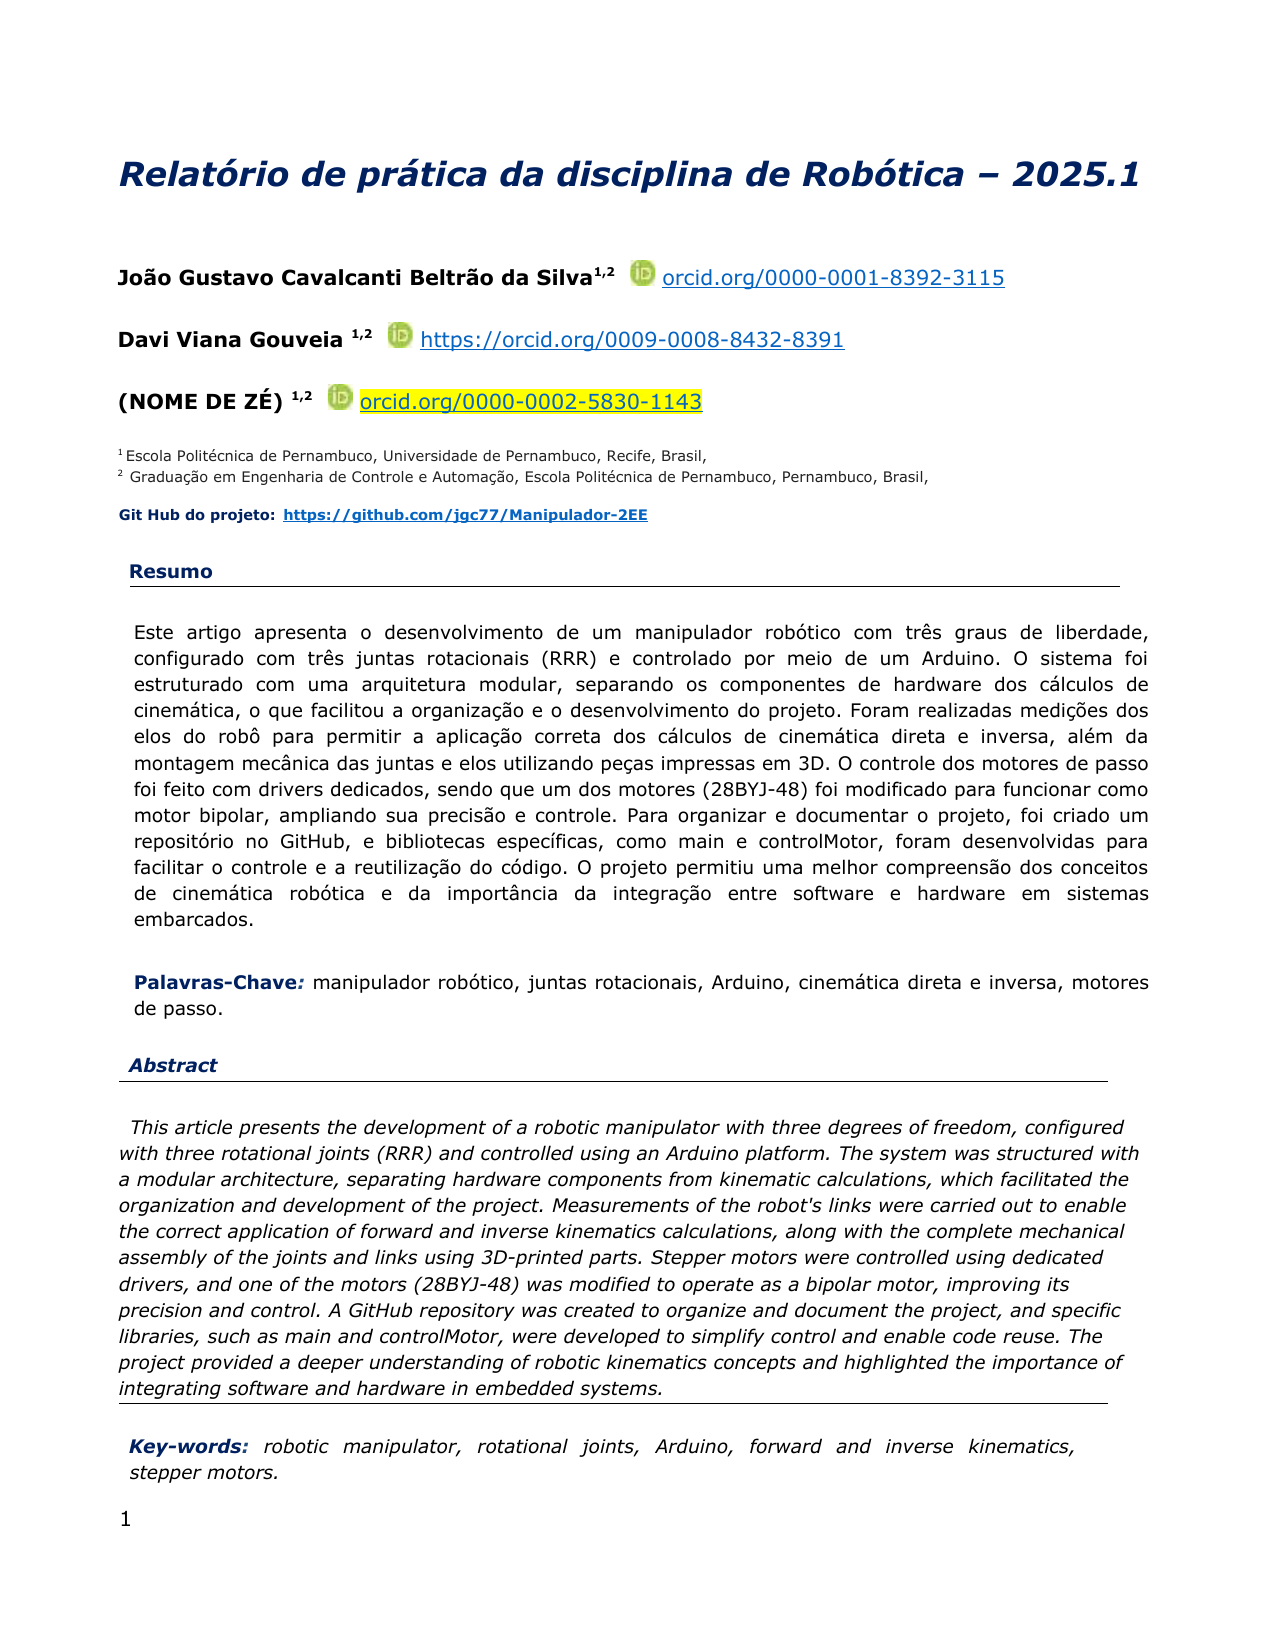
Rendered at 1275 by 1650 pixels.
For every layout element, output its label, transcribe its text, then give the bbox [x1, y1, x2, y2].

text This article presents the development of a robotic manipulator with three degrees of freedom, configured with three rotational joints (RRR) and controlled using an Arduino platform. The system was structured with a modular architecture, separating hardware components from kinematic calculations, which facilitated the organization and development of the project. Measurements of the robot's links were carried out to enable the correct application of forward and inverse kinematics calculations, along with the complete mechanical assembly of the joints and links using 3D-printed parts. Stepper motors were controlled using dedicated drivers, and one of the motors (28BYJ-48) was modified to operate as a bipolar motor, improving its precision and control. A GitHub repository was created to organize and document the project, and specific libraries, such as main and controlMotor, were developed to simplify control and enable code reuse. The project provided a deeper understanding of robotic kinematics concepts and highlighted the importance of integrating software and hardware in embedded systems. [119, 1115, 1150, 1426]
text Resumo [128, 560, 1150, 583]
text Palavras-Chave: manipulador robótico, juntas rotacionais, Arduino, cinemática direta e inversa, motores de passo. [133, 971, 1150, 1019]
text Abstract [128, 1054, 1150, 1077]
text Key-words: robotic manipulator, rotational joints, Arduino, forward and inverse kinematics, stepper motors. [128, 1434, 1079, 1483]
text Davi Viana Gouveia 1,2 https://orcid.org/0009-0008-8432-8391 [117, 322, 1150, 352]
picture [387, 322, 413, 348]
text João Gustavo Cavalcanti Beltrão da Silva1,2 orcid.org/0000-0001-8392-3115 [117, 260, 1150, 289]
text Relatório de prática da disciplina de Robótica – 2025.1 [119, 153, 1150, 193]
text 2 Graduação em Engenharia de Controle e Automação, Escola Politécnica de Pernambuco, Pernambuco, Brasil, [117, 467, 1112, 485]
text Este artigo apresenta o desenvolvimento de um manipulador robótico com três graus de liberdade, configurado com três juntas rotacionais (RRR) e controlado por meio de um Arduino. O sistema foi estruturado com uma arquitetura modular, separando os componentes de hardware dos cálculos de cinemática, o que facilitou a organização e o desenvolvimento do projeto. Foram realizadas medições dos elos do robô para permitir a aplicação correta dos cálculos de cinemática direta e inversa, além da montagem mecânica das juntas e elos utilizando peças impressas em 3D. O controle dos motores de passo foi feito com drivers dedicados, sendo que um dos motores (28BYJ-48) foi modificado para funcionar como motor bipolar, ampliando sua precisão e controle. Para organizar e documentar o projeto, foi criado um repositório no GitHub, e bibliotecas específicas, como main e controlMotor, foram desenvolvidas para facilitar o controle e a reutilização do código. O projeto permitiu uma melhor compreensão dos conceitos de cinemática robótica e da importância da integração entre software e hardware em sistemas embarcados. [133, 620, 1150, 931]
text Git Hub do projeto: https://github.com/jgc77/Manipulador-2EE [119, 505, 1150, 523]
text 1 Escola Politécnica de Pernambuco, Universidade de Pernambuco, Recife, Brasil, [117, 447, 1112, 464]
picture [327, 384, 353, 410]
picture [630, 260, 656, 286]
text (NOME DE ZÉ) 1,2 orcid.org/0000-0002-5830-1143 [117, 384, 1150, 414]
